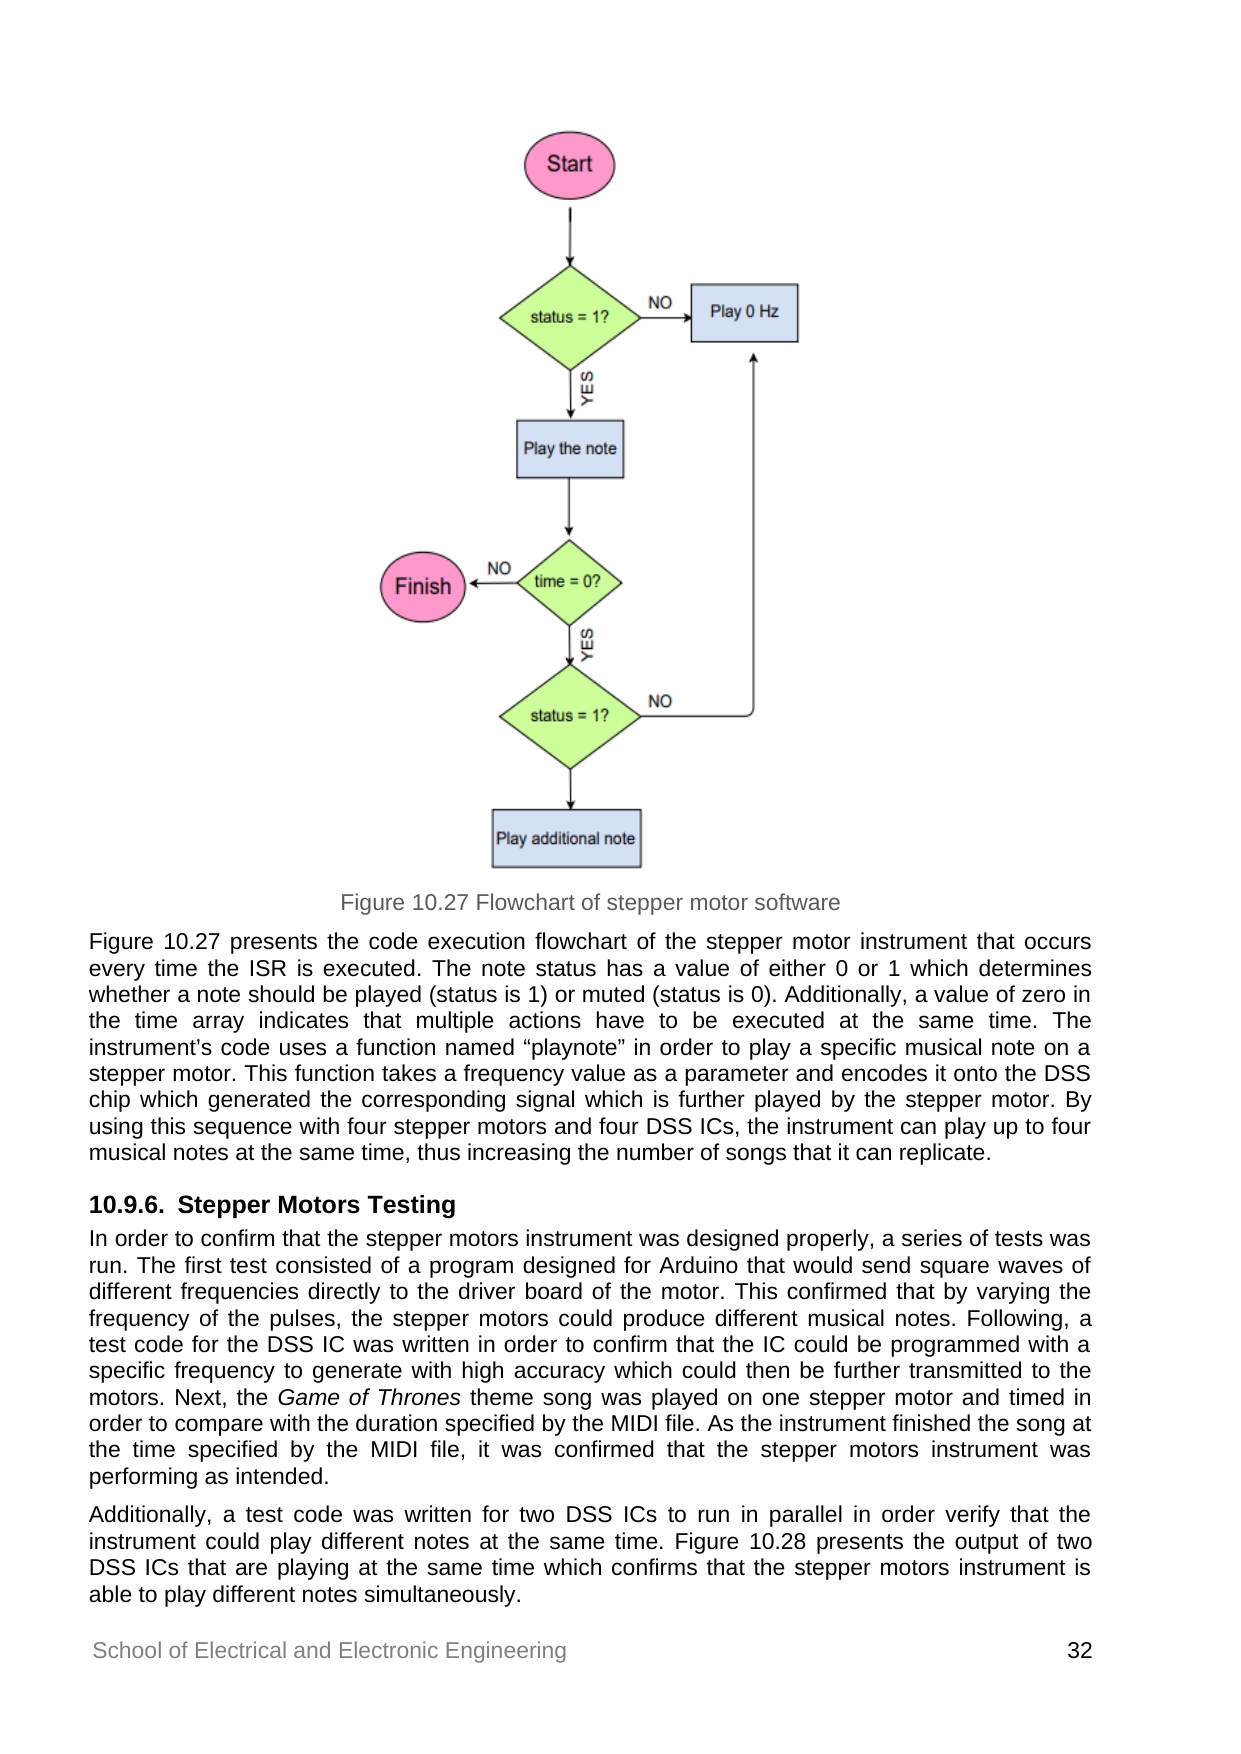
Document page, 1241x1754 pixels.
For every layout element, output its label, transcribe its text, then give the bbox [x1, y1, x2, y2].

subtitle Stepper Motors Testing [89, 1190, 1092, 1219]
picture [377, 118, 805, 877]
text In order to confirm that the stepper motors instrument was designed properly, a series of tests was run. The first test consisted of a program designed for Arduino that would send square waves of different frequencies directly to the driver board of the motor. This confirmed that by varying the frequency of the pulses, the stepper motors could produce different musical notes. Following, a test code for the DSS IC was written in order to confirm that the IC could be programmed with a specific frequency to generate with high accuracy which could then be further transmitted to the motors. Next, the Game of Thrones theme song was played on one stepper motor and timed in order to compare with the duration specified by the MIDI file. As the instrument finished the song at the time specified by the MIDI file, it was confirmed that the stepper motors instrument was performing as intended. [89, 1225, 1092, 1489]
